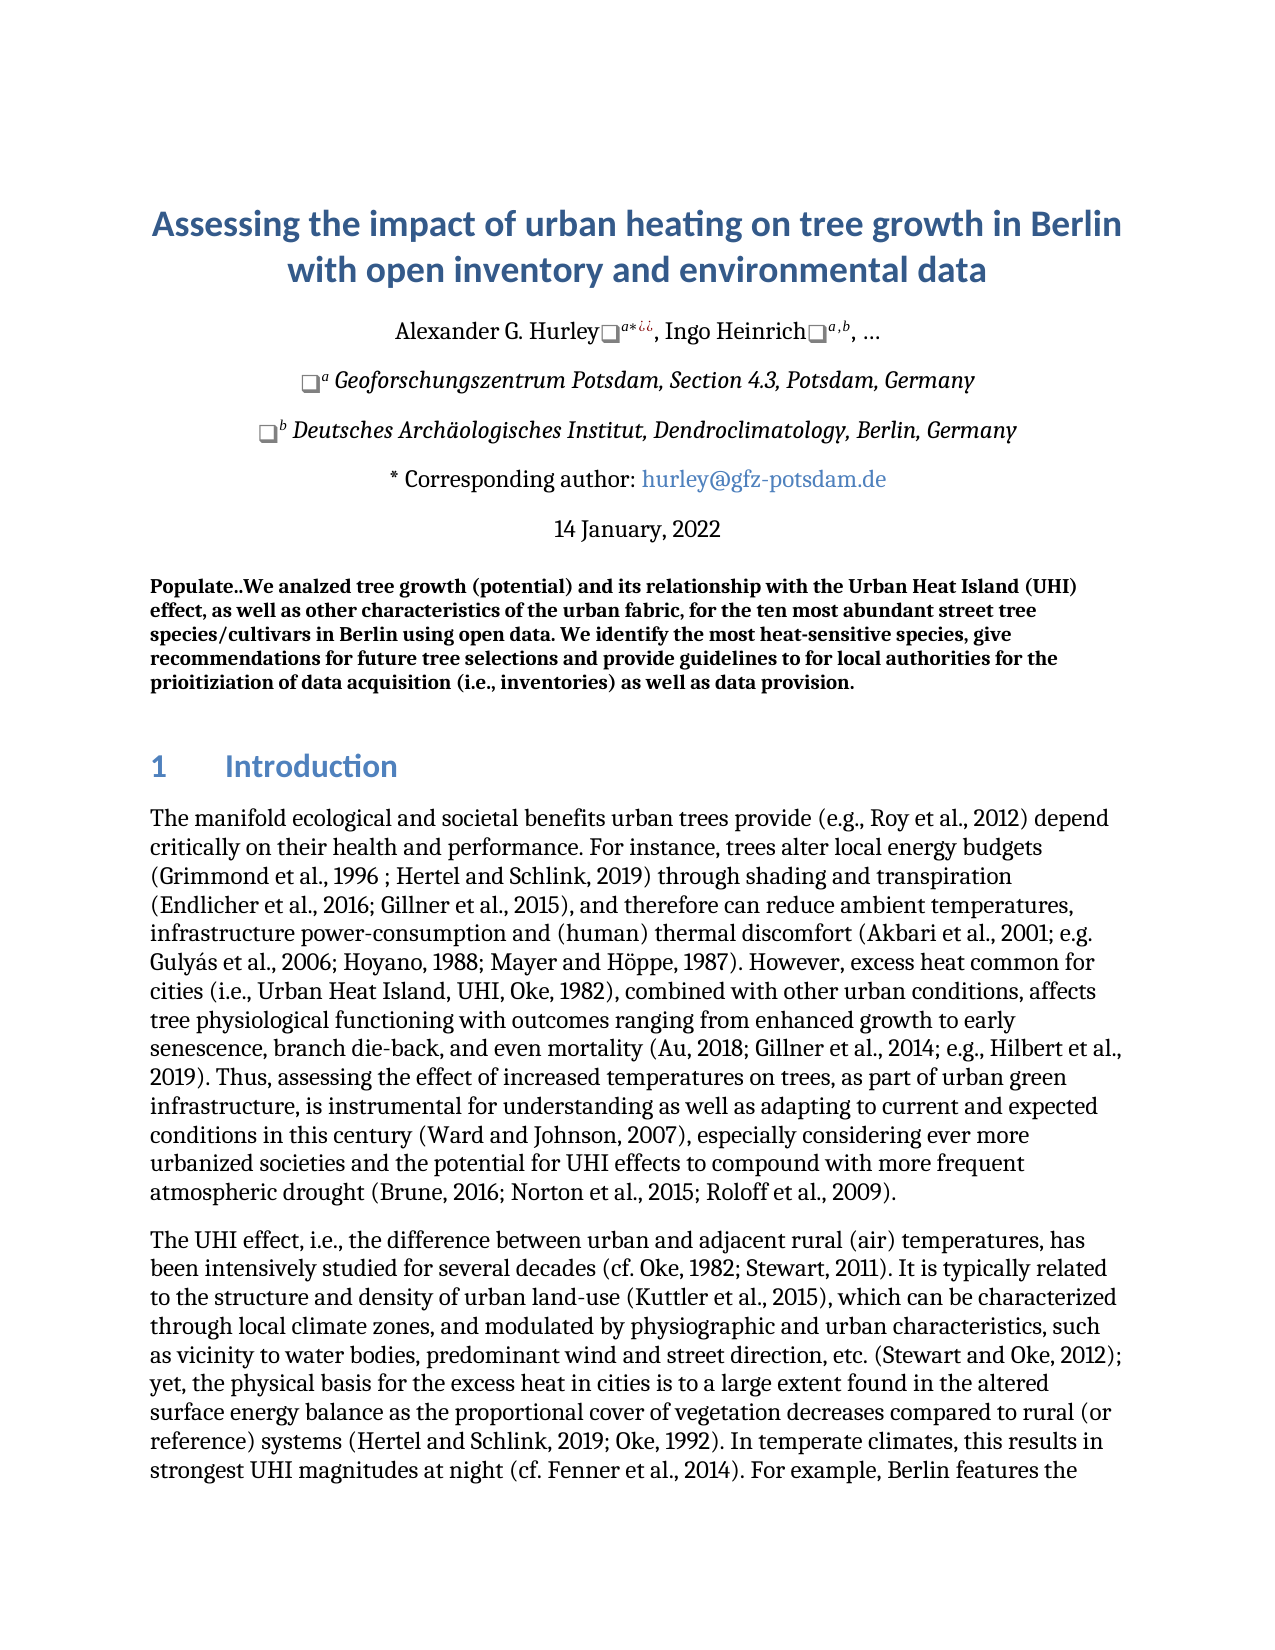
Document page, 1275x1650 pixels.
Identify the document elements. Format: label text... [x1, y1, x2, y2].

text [150, 1226, 1125, 1484]
text Deutsches Archäologisches Institut, Dendroclimatology, Berlin, Germany [150, 416, 1125, 444]
text Geoforschungszentrum Potsdam, Section 4.3, Potsdam, Germany [150, 366, 1125, 395]
text The manifold ecological and societal benefits urban trees provide (e.g., Roy et al., 2012) depend critically on their health and performance. For instance, trees alter local energy budgets (Grimmond et al., 1996 ; Hertel and Schlink, 2019) through shading and transpiration (Endlicher et al., 2016; Gillner et al., 2015), and therefore can reduce ambient temperatures, infrastructure power-consumption and (human) thermal discomfort (Akbari et al., 2001; e.g. Gulyás et al., 2006; Hoyano, 1988; Mayer and Höppe, 1987). However, excess heat common for cities (i.e., Urban Heat Island, UHI, Oke, 1982), combined with other urban conditions, affects tree physiological functioning with outcomes ranging from enhanced growth to early senescence, branch die-back, and even mortality (Au, 2018; Gillner et al., 2014; e.g., Hilbert et al., 2019). Thus, assessing the effect of increased temperatures on trees, as part of urban green infrastructure, is instrumental for understanding as well as adapting to current and expected conditions in this century (Ward and Johnson, 2007), especially considering ever more urbanized societies and the potential for UHI effects to compound with more frequent atmospheric drought (Brune, 2016; Norton et al., 2015; Roloff et al., 2009). [150, 804, 1125, 1207]
subtitle 1 Introduction [150, 745, 1125, 786]
text * Corresponding author: hurley@gfz-potsdam.de [150, 465, 1125, 494]
text 14 January, 2022 [150, 515, 1125, 544]
text Populate..We analzed tree growth (potential) and its relationship with the Urban Heat Island (UHI) effect, as well as other characteristics of the urban fabric, for the ten most abundant street tree species/cultivars in Berlin using open data. We identify the most heat-sensitive species, give recommendations for future tree selections and provide guidelines to for local authorities for the prioitiziation of data acquisition (i.e., inventories) as well as data provision. [150, 575, 1125, 695]
title Assessing the impact of urban heating on tree growth in Berlin with open inventory and environmental data [150, 200, 1125, 292]
text Alexander G. Hurley, Ingo Heinrich, … [150, 317, 1125, 345]
